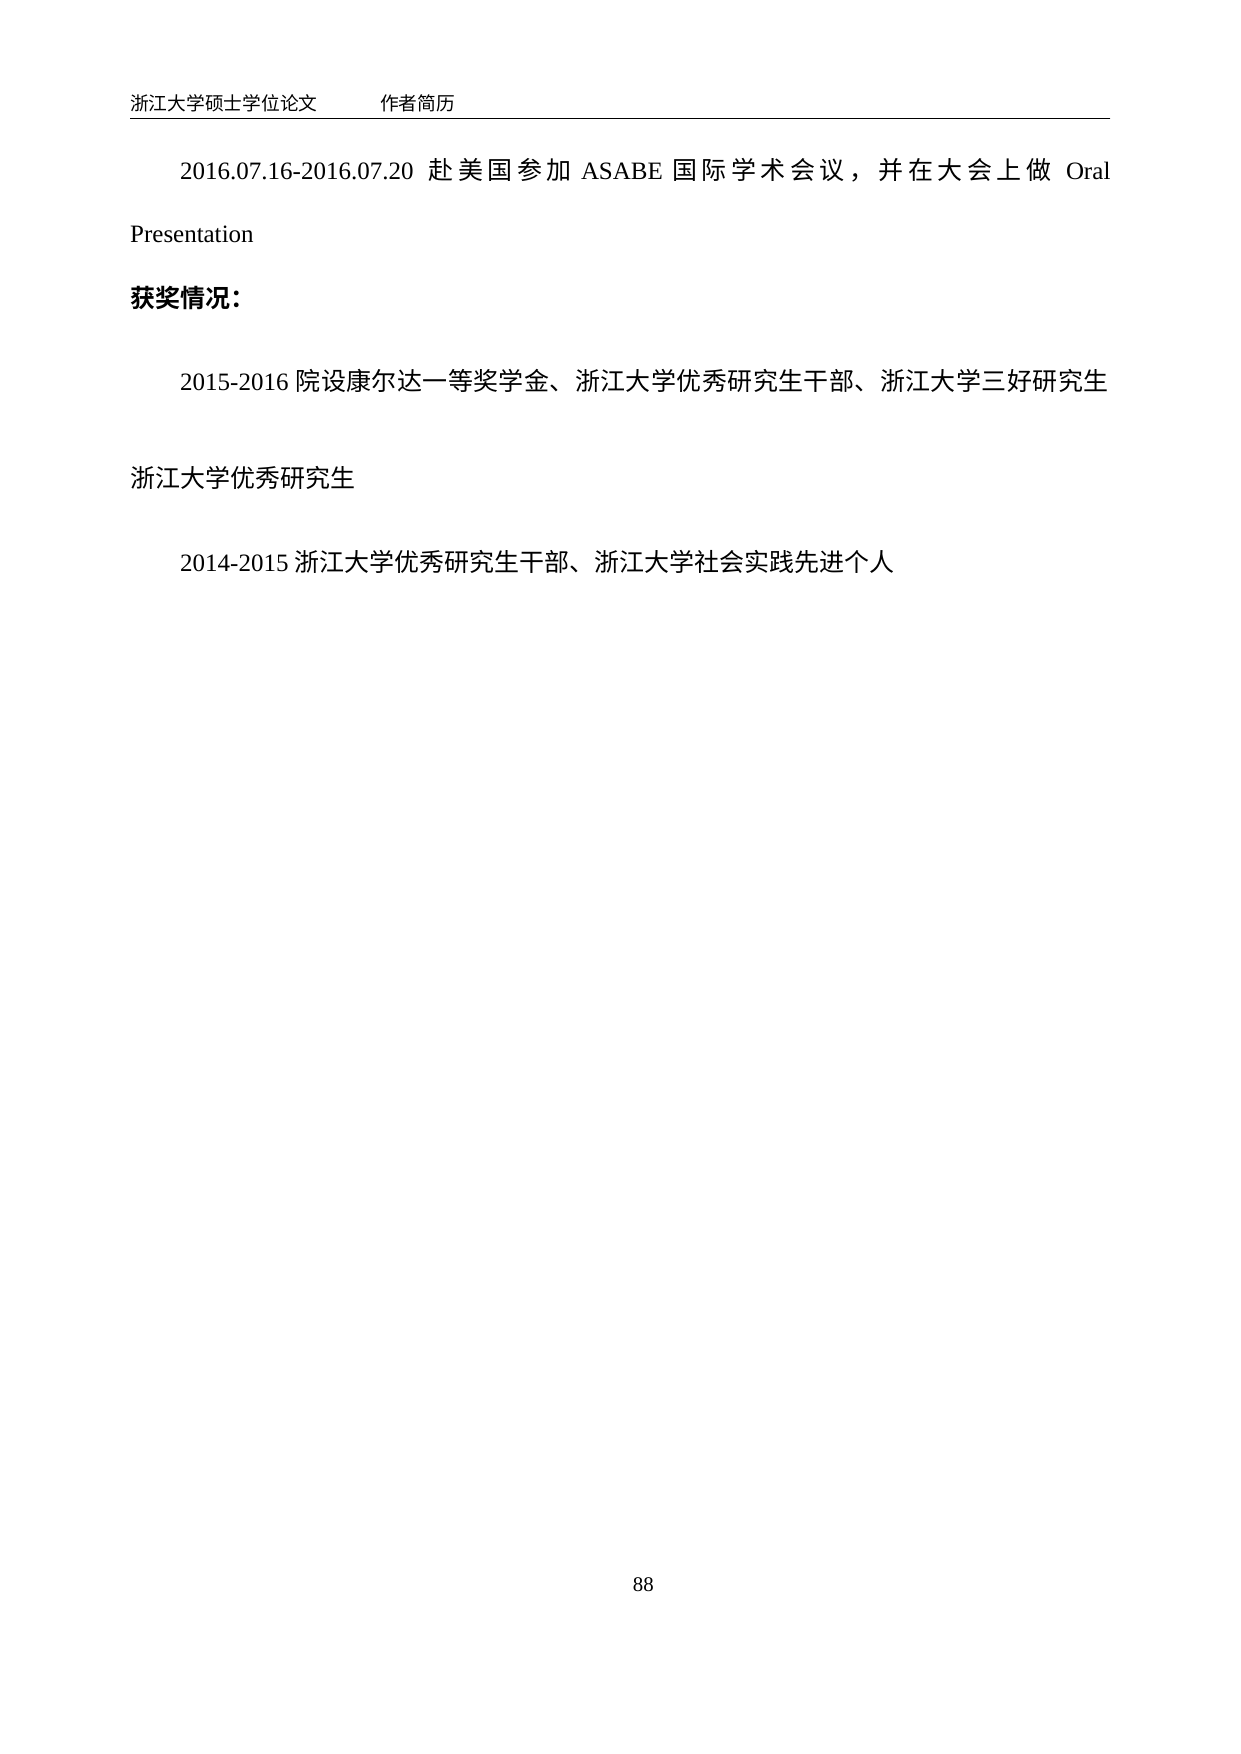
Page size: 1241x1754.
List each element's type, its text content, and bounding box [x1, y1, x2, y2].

text 2015-2016 院设康尔达一等奖学金、浙江大学优秀研究生干部、浙江大学三好研究生、浙江大学优秀研究生 [130, 347, 1110, 509]
text 2016.07.16-2016.07.20 赴美国参加ASABE国际学术会议，并在大会上做 Oral Presentation [130, 136, 1110, 249]
text 获奖情况： [130, 264, 1110, 329]
text 2014-2015 浙江大学优秀研究生干部、浙江大学社会实践先进个人 [130, 528, 1110, 593]
